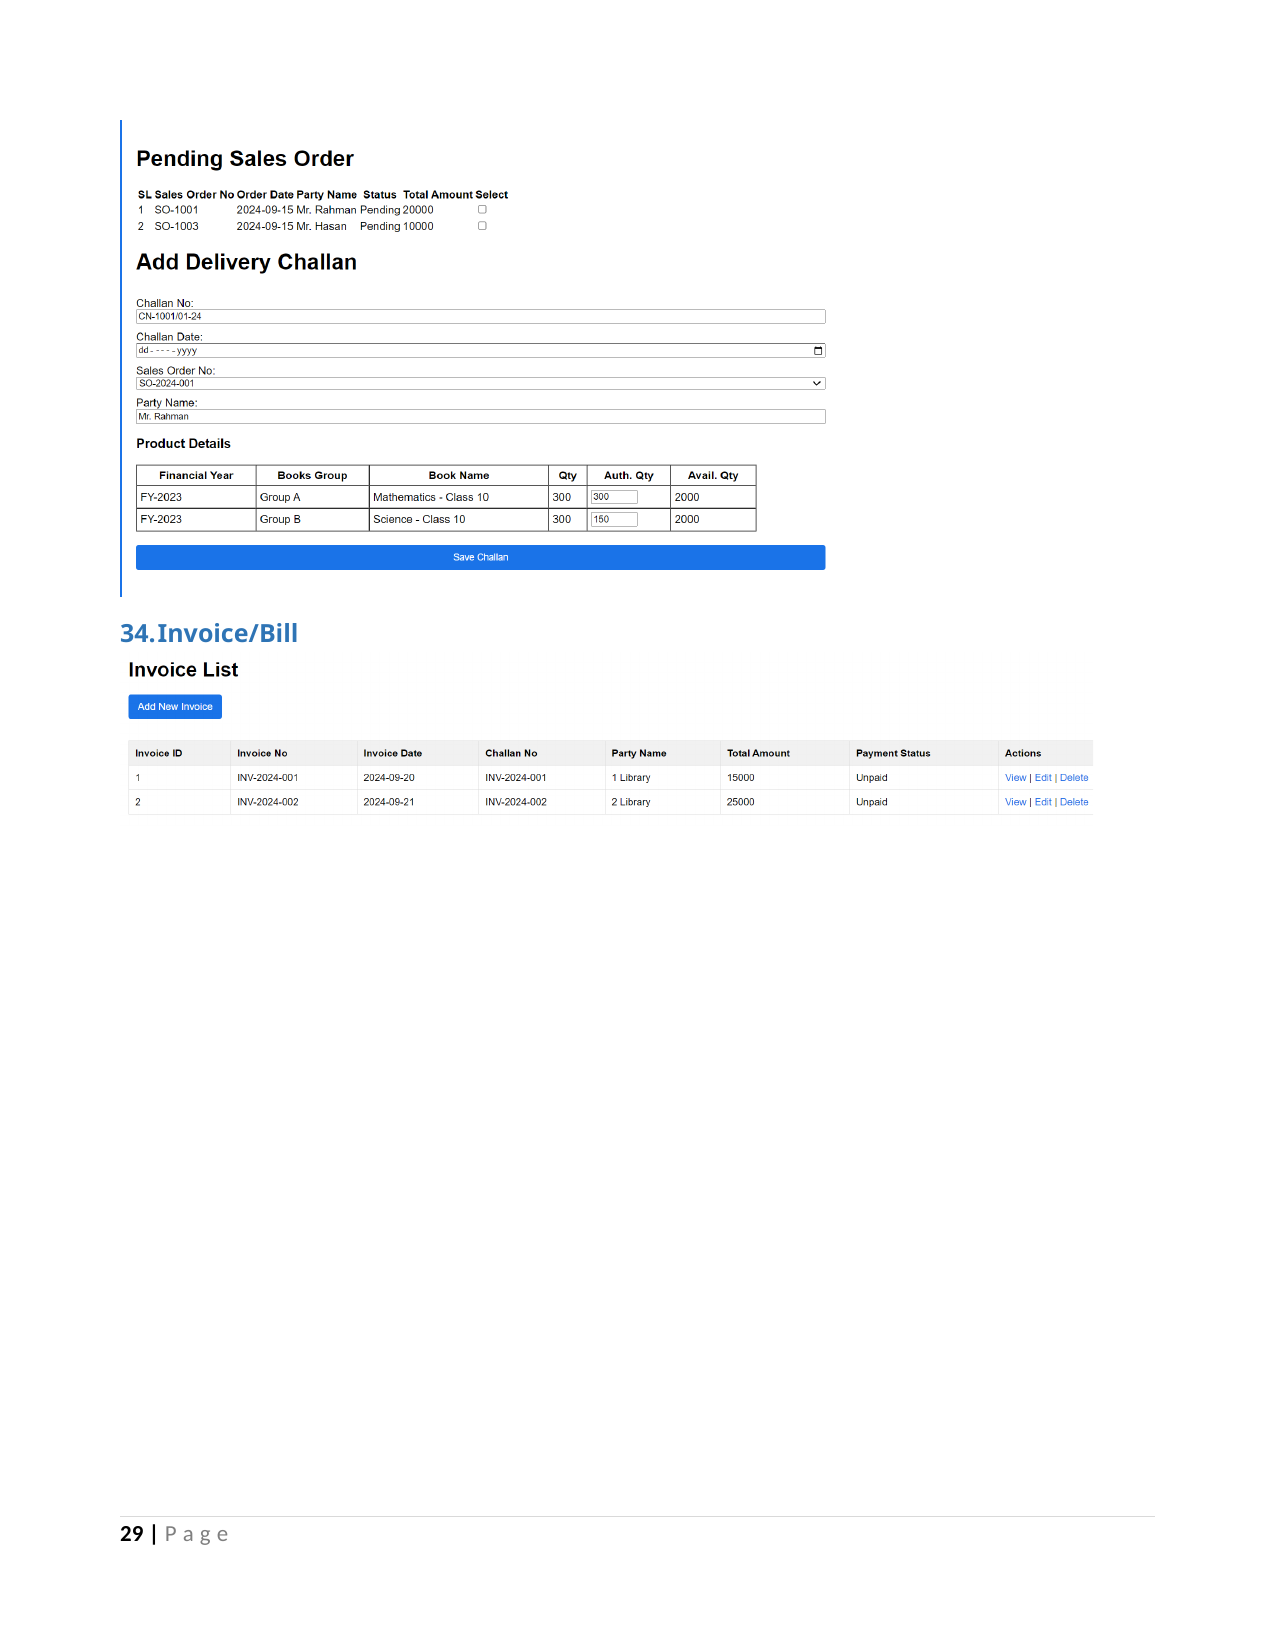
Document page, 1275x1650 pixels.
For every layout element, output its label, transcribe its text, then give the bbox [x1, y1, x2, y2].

picture [120, 120, 885, 597]
subtitle Invoice/Bill [120, 616, 1155, 649]
picture [120, 652, 1094, 826]
